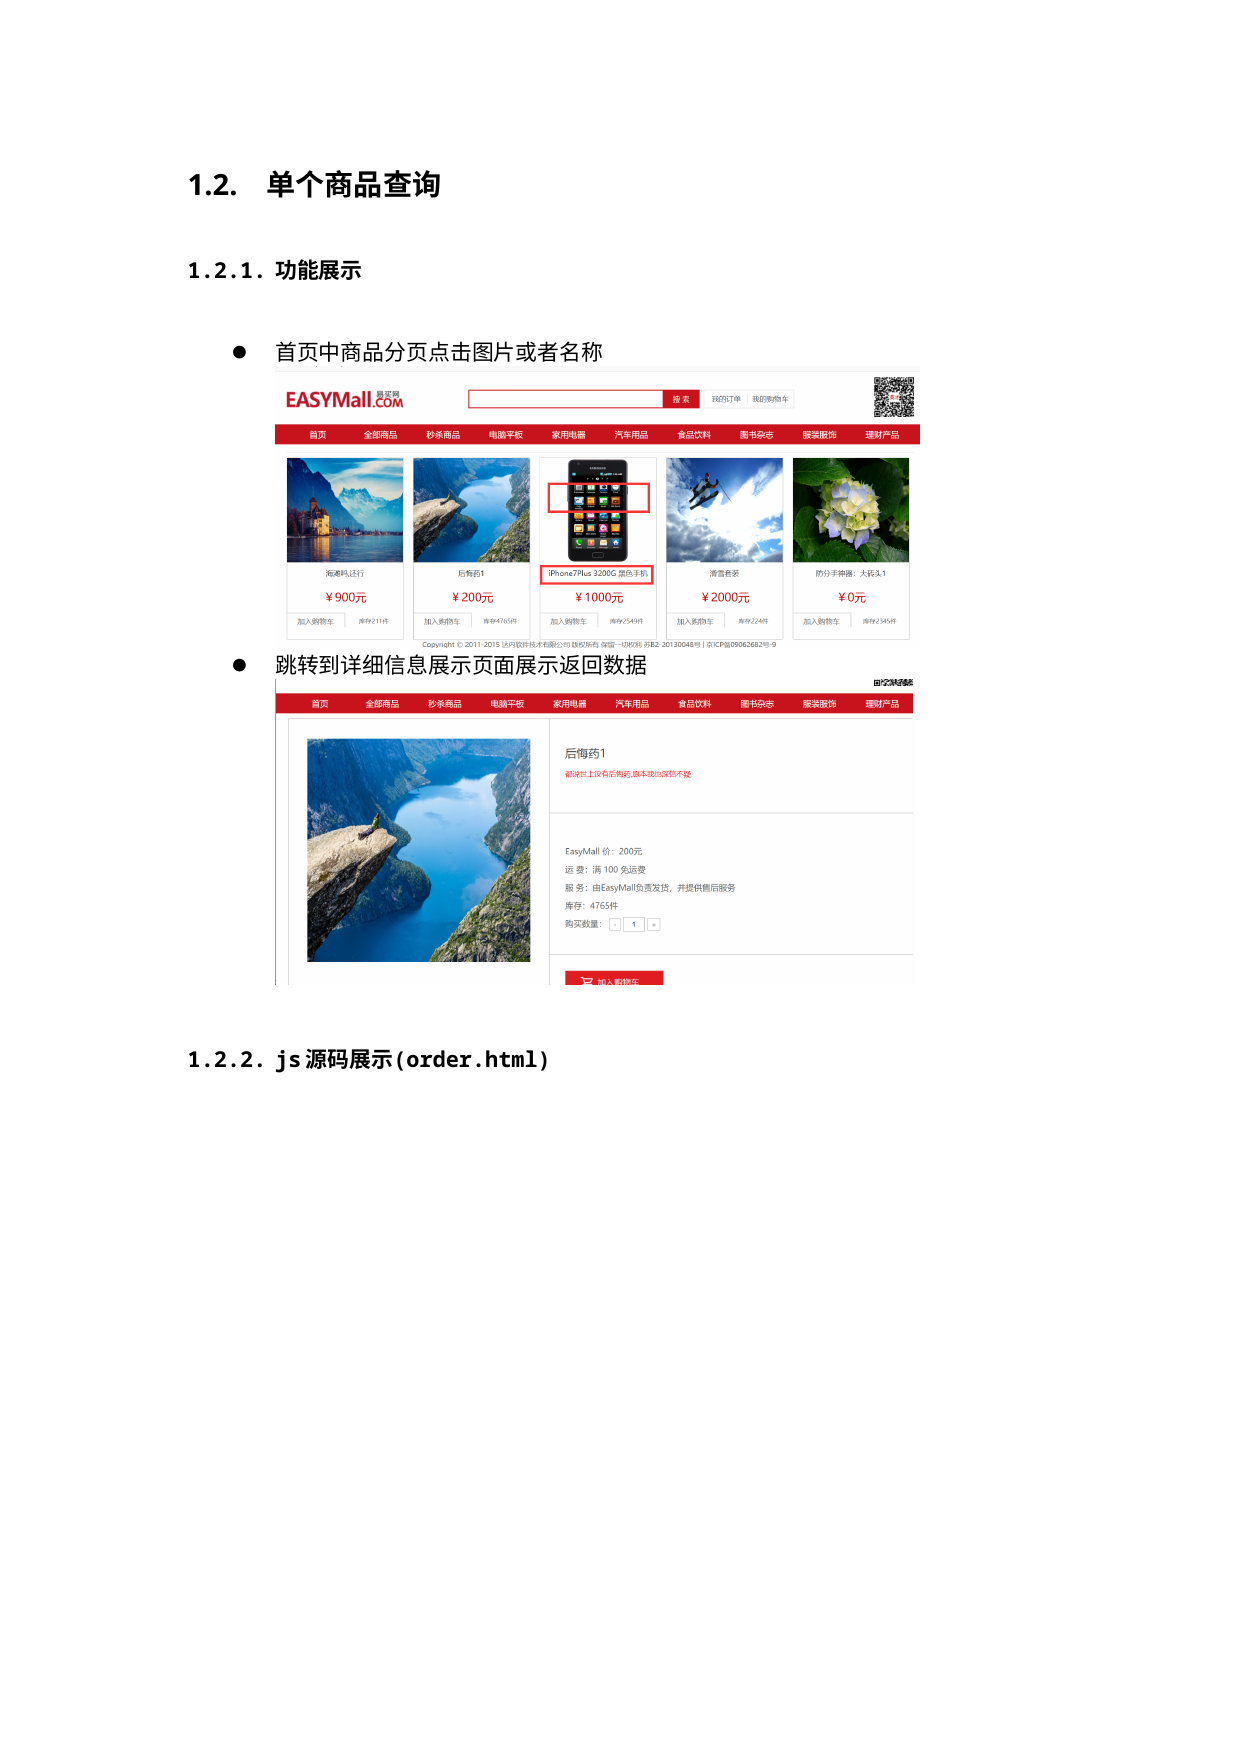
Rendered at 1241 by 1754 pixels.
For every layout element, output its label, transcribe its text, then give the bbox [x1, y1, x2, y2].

list 跳转到详细信息展示页面展示返回数据 [231, 648, 1053, 680]
picture [275, 366, 920, 648]
subtitle js源码展示(order.html) [187, 1042, 1053, 1073]
picture [275, 679, 914, 985]
subtitle 功能展示 [187, 253, 1053, 284]
subtitle 单个商品查询 [187, 162, 1053, 204]
list 首页中商品分页点击图片或者名称 [231, 334, 1053, 366]
